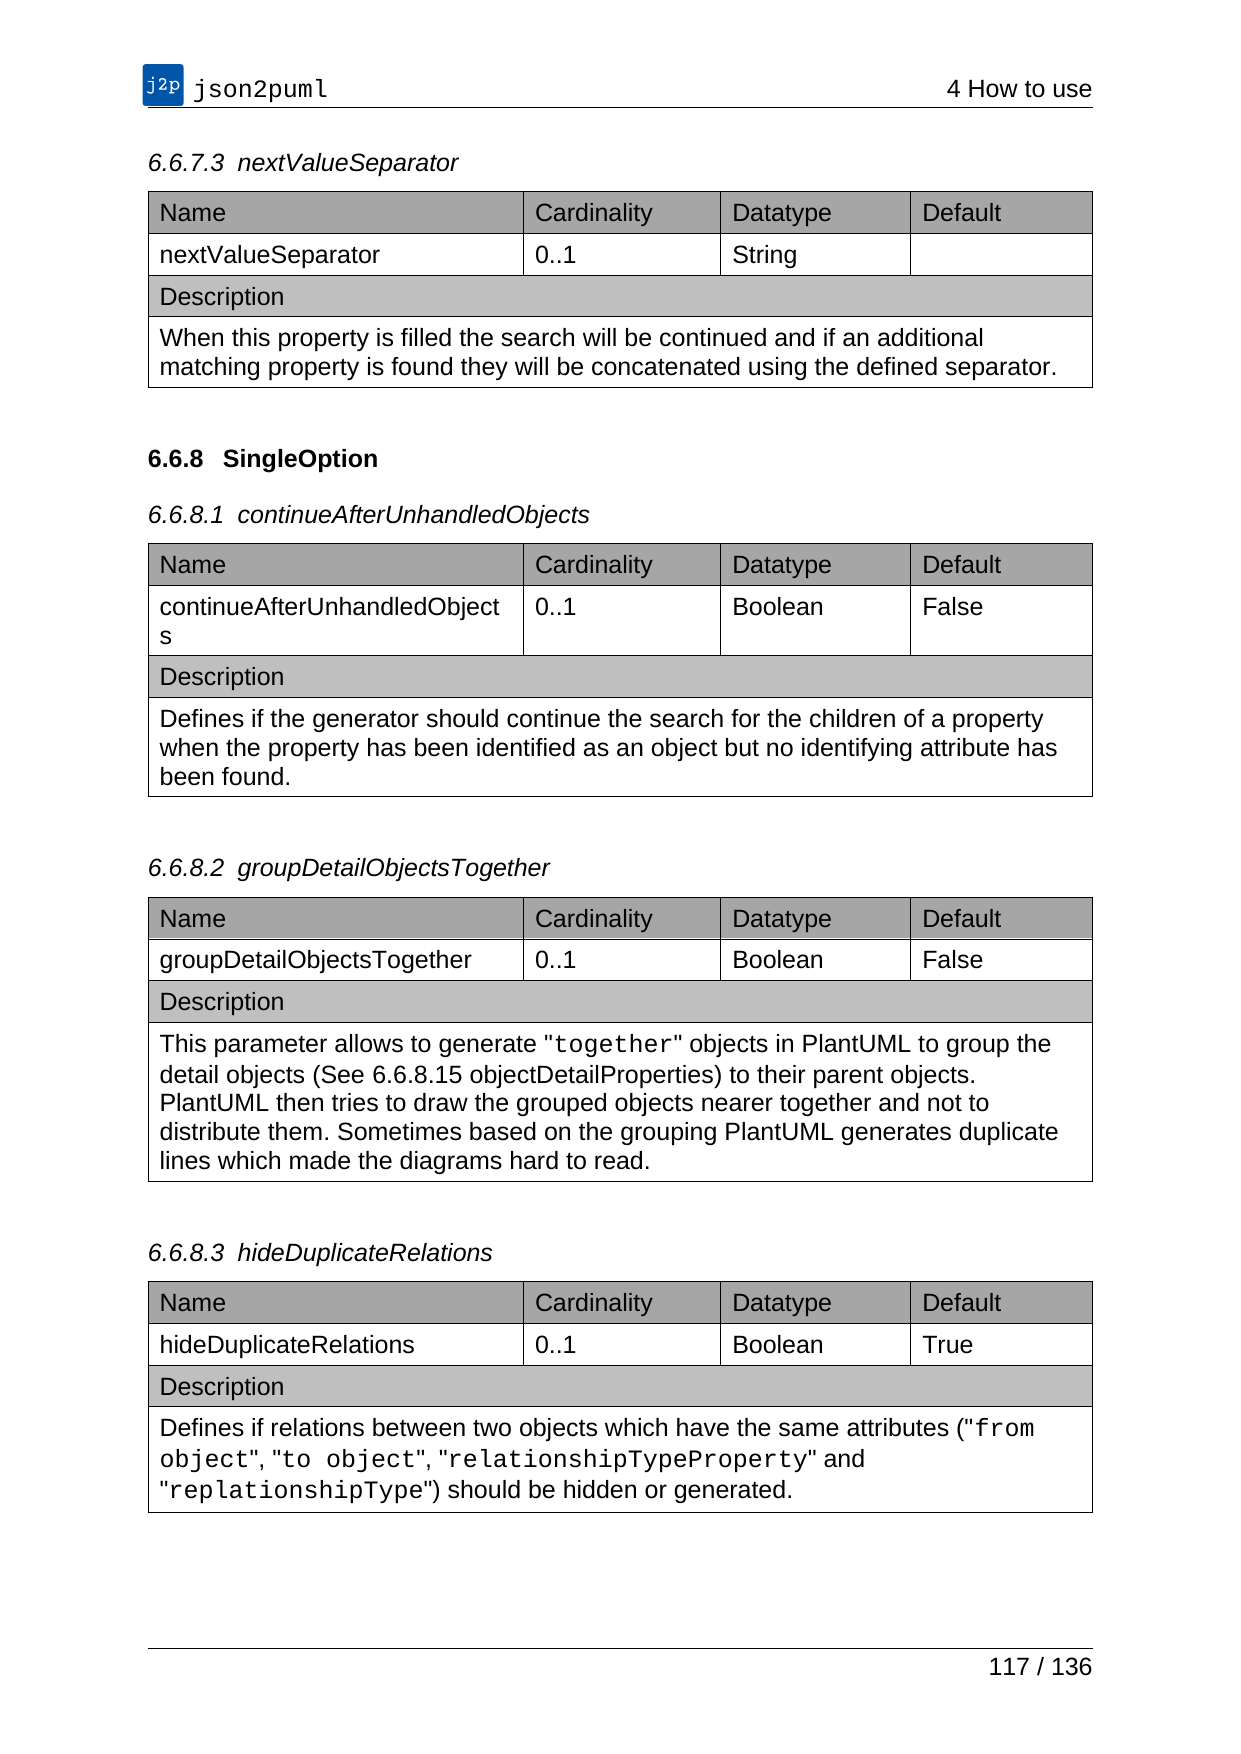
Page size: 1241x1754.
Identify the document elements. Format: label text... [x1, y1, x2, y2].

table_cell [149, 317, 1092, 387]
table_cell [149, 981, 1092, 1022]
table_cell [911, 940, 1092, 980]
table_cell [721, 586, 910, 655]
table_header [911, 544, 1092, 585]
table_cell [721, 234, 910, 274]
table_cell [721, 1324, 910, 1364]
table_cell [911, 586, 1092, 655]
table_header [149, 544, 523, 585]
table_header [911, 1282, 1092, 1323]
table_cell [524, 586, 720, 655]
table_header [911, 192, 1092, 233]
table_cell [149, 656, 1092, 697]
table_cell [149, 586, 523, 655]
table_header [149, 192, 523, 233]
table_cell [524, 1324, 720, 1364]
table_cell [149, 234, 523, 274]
subtitle nextValueSeparator [148, 148, 1093, 176]
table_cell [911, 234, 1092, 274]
subtitle continueAfterUnhandledObjects [148, 500, 1093, 528]
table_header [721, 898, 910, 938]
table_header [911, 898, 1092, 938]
subtitle groupDetailObjectsTogether [148, 853, 1093, 882]
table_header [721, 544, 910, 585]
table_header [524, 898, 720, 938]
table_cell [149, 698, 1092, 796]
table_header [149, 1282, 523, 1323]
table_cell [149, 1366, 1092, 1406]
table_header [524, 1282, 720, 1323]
subtitle SingleOption [148, 444, 1093, 472]
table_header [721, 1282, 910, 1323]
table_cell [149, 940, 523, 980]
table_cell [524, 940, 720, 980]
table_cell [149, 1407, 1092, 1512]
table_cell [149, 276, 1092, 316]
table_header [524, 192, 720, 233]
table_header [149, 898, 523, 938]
picture [142, 64, 184, 106]
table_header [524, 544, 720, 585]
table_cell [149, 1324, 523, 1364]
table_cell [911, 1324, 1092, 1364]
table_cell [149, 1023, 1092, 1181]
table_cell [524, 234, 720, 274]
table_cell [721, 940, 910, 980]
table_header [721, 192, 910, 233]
subtitle hideDuplicateRelations [148, 1238, 1093, 1266]
